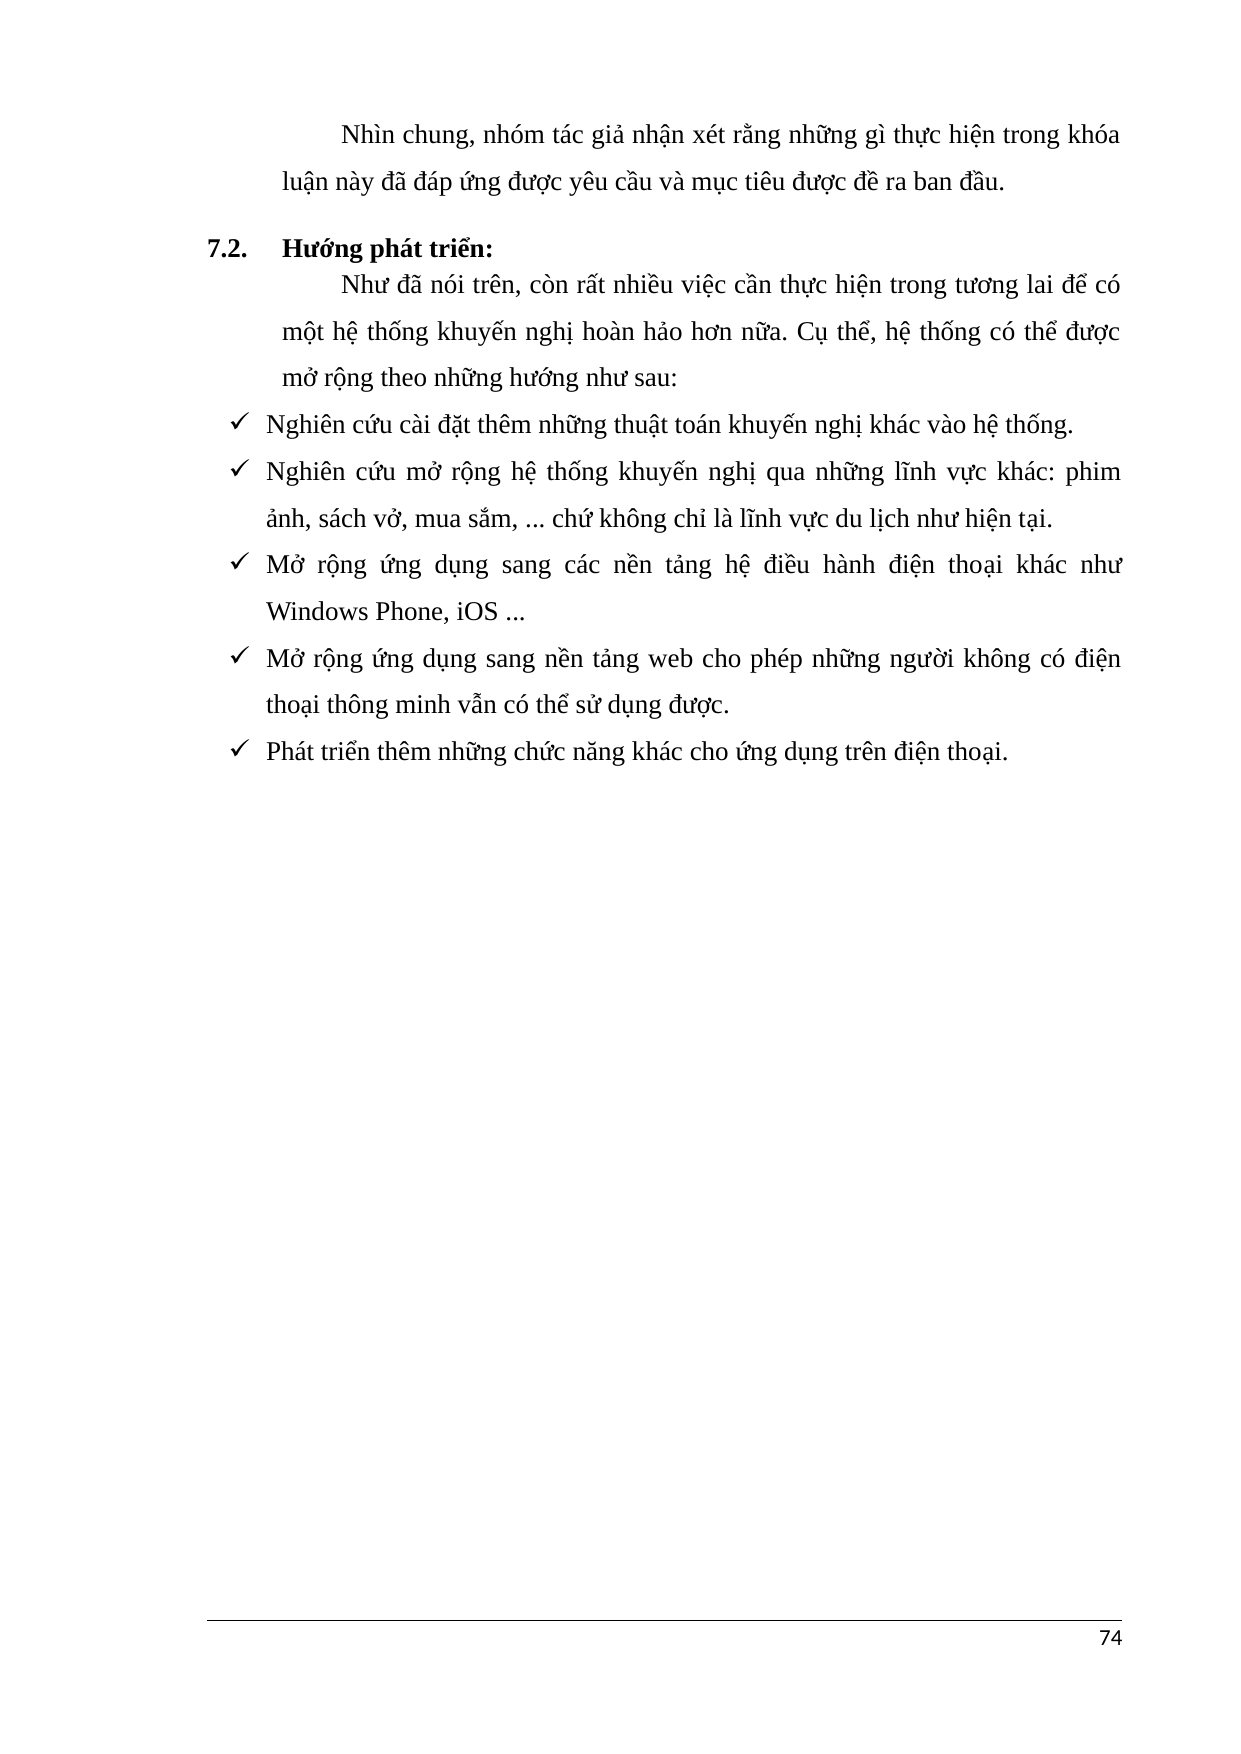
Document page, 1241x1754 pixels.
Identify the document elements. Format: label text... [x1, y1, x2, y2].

list Nghiên cứu mở rộng hệ thống khuyến nghị qua những lĩnh vực khác: phim ảnh, sách vở, mua sắm, ... chứ không chỉ là lĩnh vực du lịch như hiện tại. [228, 455, 1122, 533]
list Phát triển thêm những chức năng khác cho ứng dụng trên điện thoại. [228, 735, 1122, 766]
list Mở rộng ứng dụng sang các nền tảng hệ điều hành điện thoại khác như Windows Phone, iOS ... [228, 548, 1122, 626]
list Mở rộng ứng dụng sang nền tảng web cho phép những người không có điện thoại thông minh vẫn có thể sử dụng được. [228, 642, 1122, 720]
text Nhìn chung, nhóm tác giả nhận xét rằng những gì thực hiện trong khóa luận này đã đáp ứng được yêu cầu và mục tiêu được đề ra ban đầu. [282, 118, 1122, 196]
text Như đã nói trên, còn rất nhiều việc cần thực hiện trong tương lai để có một hệ thống khuyến nghị hoàn hảo hơn nữa. Cụ thể, hệ thống có thể được mở rộng theo những hướng như sau: [282, 268, 1122, 392]
list Nghiên cứu cài đặt thêm những thuật toán khuyến nghị khác vào hệ thống. [228, 408, 1122, 439]
subtitle Hướng phát triển: [207, 232, 1122, 263]
